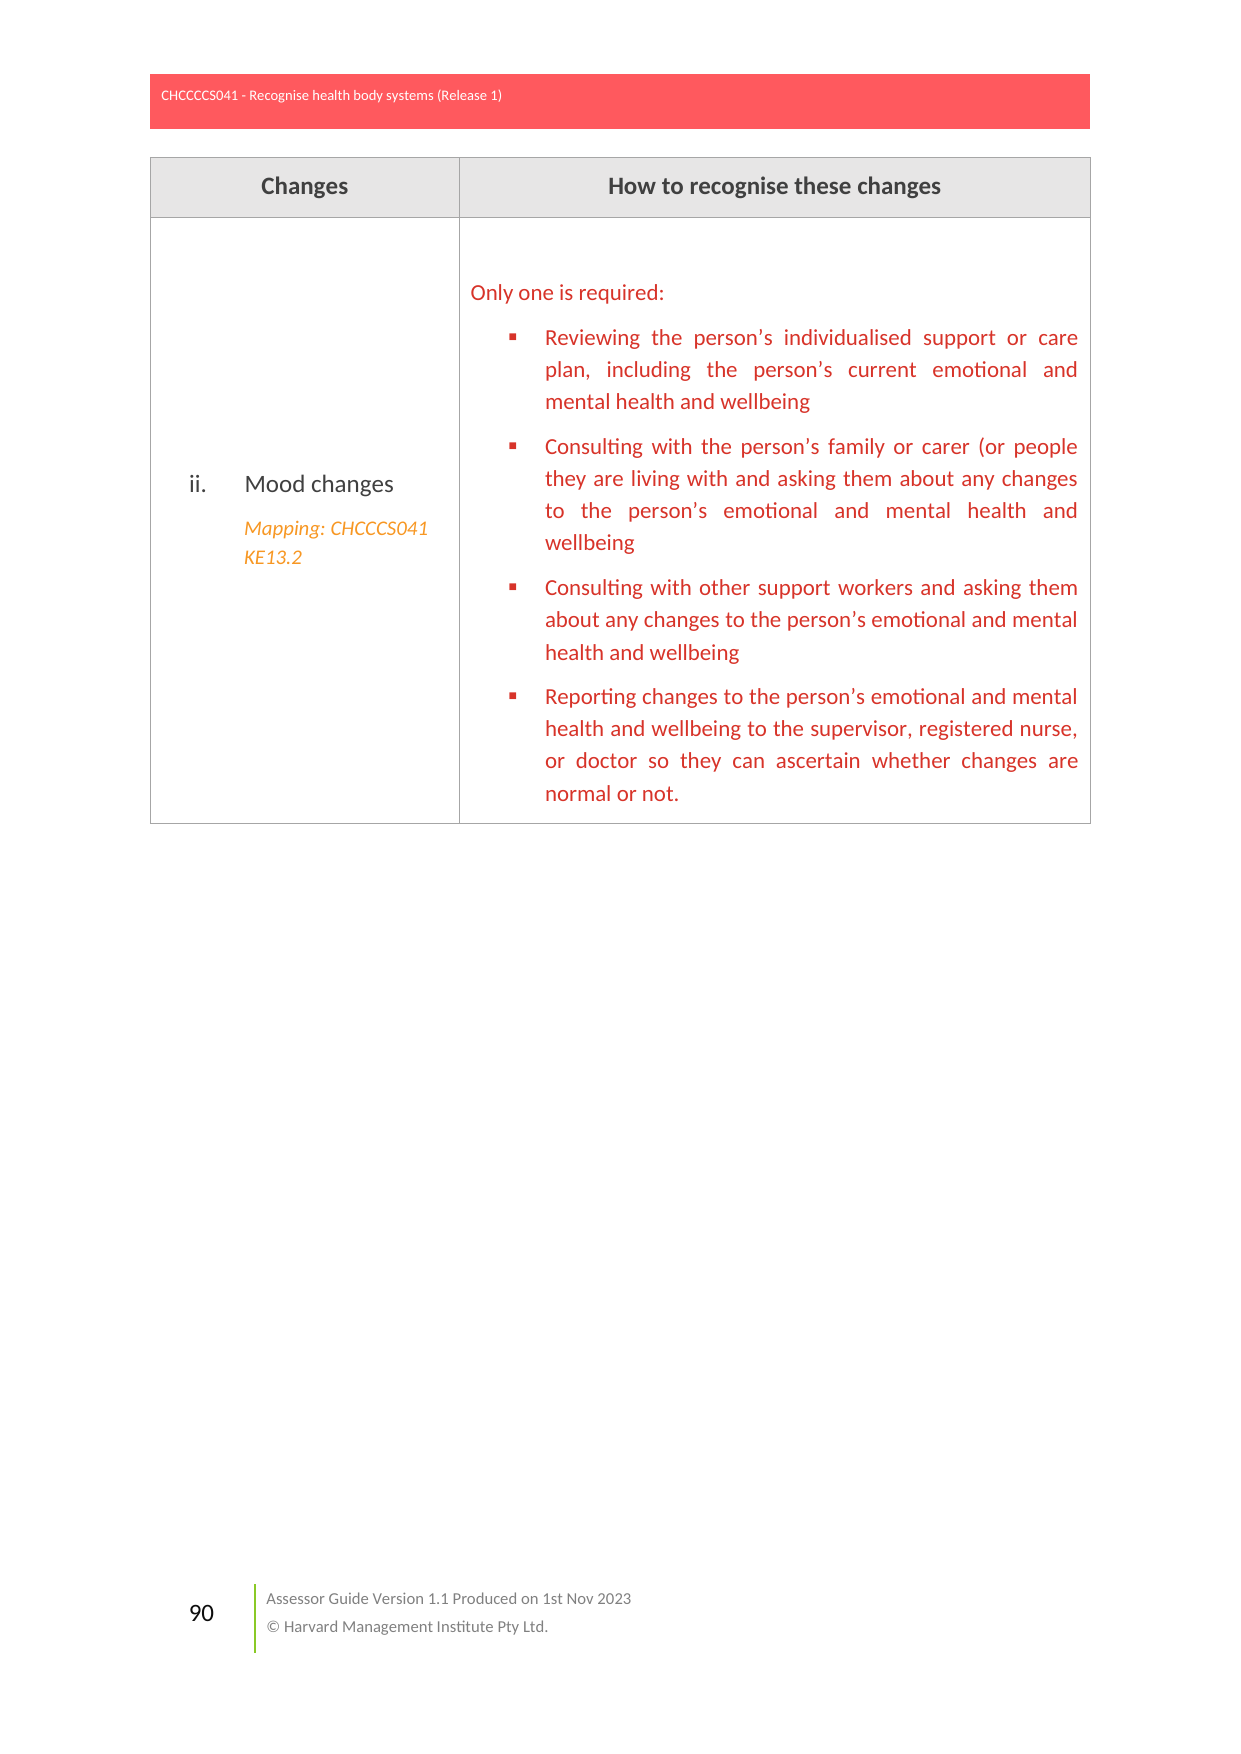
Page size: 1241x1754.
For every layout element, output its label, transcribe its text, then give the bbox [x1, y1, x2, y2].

table_cell Mood changes Mapping: CHCCCS041 KE13.2 [151, 218, 459, 823]
table_header Changes [151, 158, 459, 217]
table_header How to recognise these changes [460, 158, 1090, 217]
table_cell Only one is required: Reviewing the person’s individualised support or care plan, including the person’s current emotional and mental health and wellbeing Consulting with the person’s family or carer (or people they are living with and asking them about any changes to the person’s emotional and mental health and wellbeing Consulting with other support workers and asking them about any changes to the person’s emotional and mental health and wellbeing Reporting changes to the person’s emotional and mental health and wellbeing to the supervisor, registered nurse, or doctor so they can ascertain whether changes are normal or not. [460, 218, 1090, 823]
